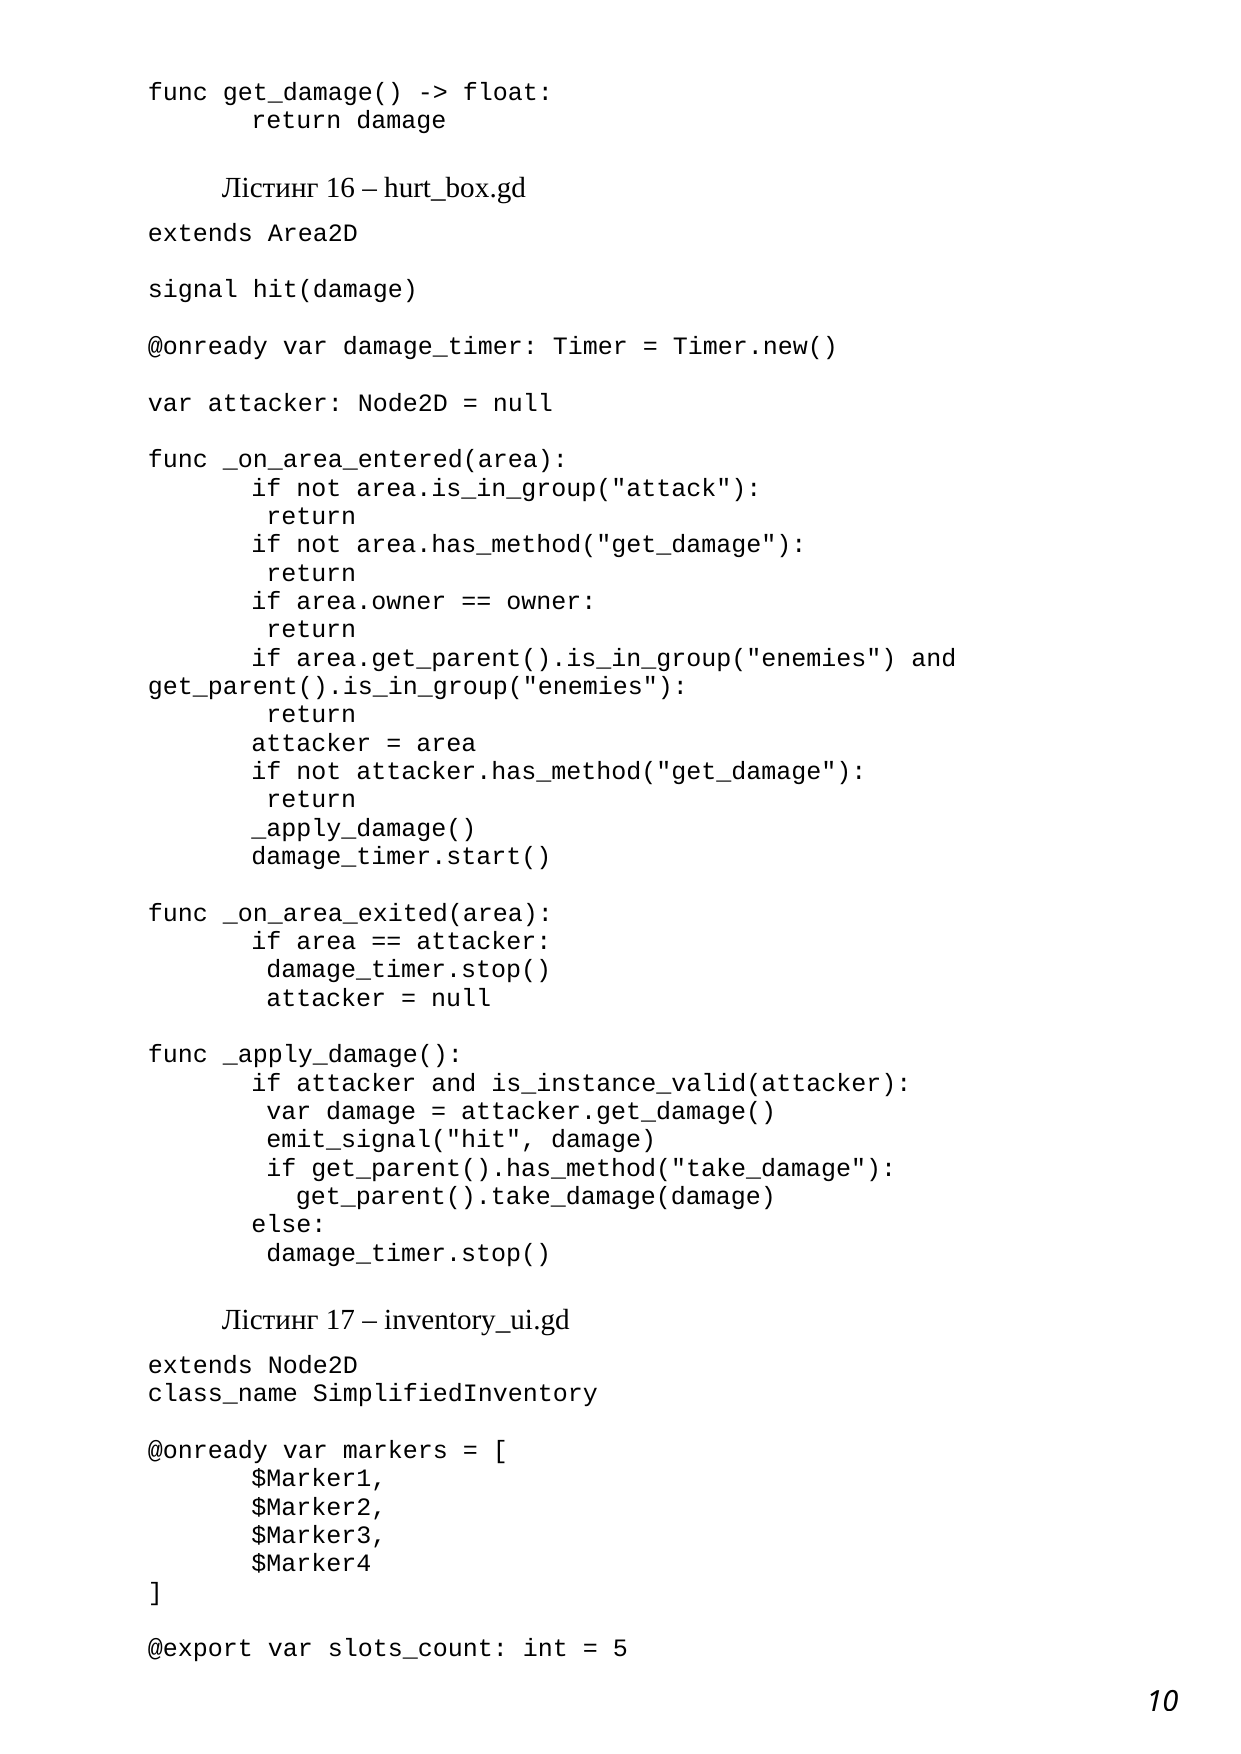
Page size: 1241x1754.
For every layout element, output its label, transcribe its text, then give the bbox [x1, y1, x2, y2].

text else: [148, 1212, 1196, 1240]
text return [148, 617, 1196, 645]
text $Marker4 [148, 1551, 1196, 1579]
text $Marker3, [148, 1522, 1196, 1551]
text return [148, 787, 1196, 815]
text if get_parent().has_method("take_damage"): [148, 1155, 1196, 1184]
text if not area.has_method("get_damage"): [148, 532, 1196, 560]
text return [148, 702, 1196, 730]
text if not attacker.has_method("get_damage"): [148, 759, 1196, 787]
text ] [148, 1579, 1196, 1607]
text _apply_damage() [148, 815, 1196, 844]
text get_parent().take_damage(damage) [148, 1184, 1196, 1212]
text var attacker: Node2D = null [148, 390, 1196, 419]
text if attacker and is_instance_valid(attacker): [148, 1070, 1196, 1099]
text func _on_area_entered(area): [148, 447, 1196, 475]
text var damage = attacker.get_damage() [148, 1099, 1196, 1127]
text return damage [148, 108, 1196, 136]
text attacker = null [148, 985, 1196, 1014]
text if not area.is_in_group("attack"): [148, 475, 1196, 504]
text return [148, 560, 1196, 589]
text signal hit(damage) [148, 277, 1196, 305]
text emit_signal("hit", damage) [148, 1127, 1196, 1155]
text @export var slots_count: int = 5 [148, 1636, 1196, 1664]
text $Marker2, [148, 1494, 1196, 1522]
text func _apply_damage(): [148, 1042, 1196, 1070]
text @onready var markers = [ [148, 1437, 1196, 1466]
text extends Area2D [148, 220, 1196, 249]
text Лістинг 17 – inventory_ui.gd [148, 1302, 1196, 1336]
text damage_timer.stop() [148, 957, 1196, 985]
text class_name SimplifiedInventory [148, 1381, 1196, 1409]
text $Marker1, [148, 1466, 1196, 1494]
text Лістинг 16 – hurt_box.gd [148, 170, 1196, 203]
text if area == attacker: [148, 929, 1196, 957]
text func get_damage() -> float: [148, 80, 1196, 108]
text attacker = area [148, 730, 1196, 759]
text extends Node2D [148, 1352, 1196, 1381]
text @onready var damage_timer: Timer = Timer.new() [148, 334, 1196, 362]
text damage_timer.start() [148, 844, 1196, 872]
text return [148, 504, 1196, 532]
text func _on_area_exited(area): [148, 900, 1196, 929]
text if area.get_parent().is_in_group("enemies") and get_parent().is_in_group("enemies"): [148, 645, 1196, 702]
text damage_timer.stop() [148, 1240, 1196, 1269]
text if area.owner == owner: [148, 589, 1196, 617]
